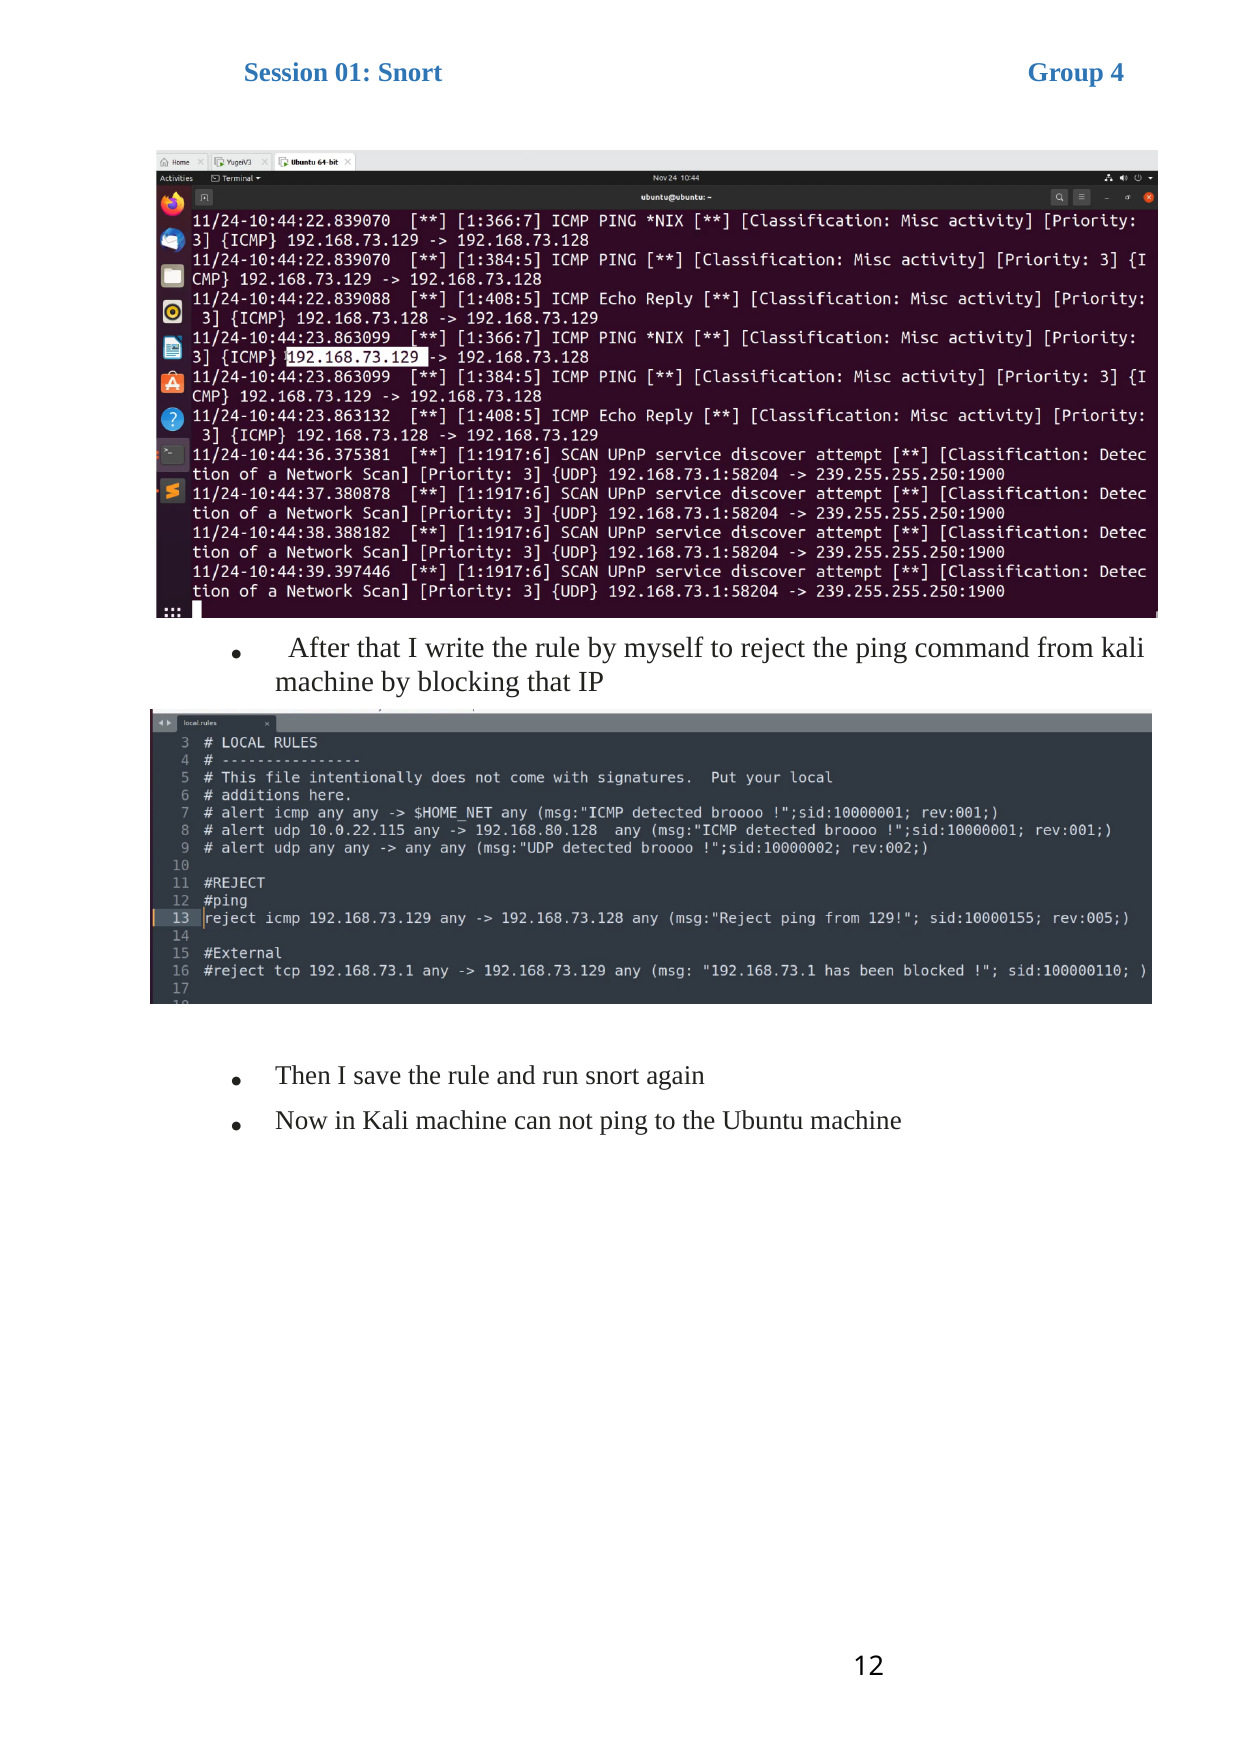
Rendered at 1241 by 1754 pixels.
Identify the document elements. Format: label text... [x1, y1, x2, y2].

list Then I save the rule and run snort again [231, 1059, 1153, 1091]
list After that I write the rule by myself to reject the ping command from kali machine by blocking that IP [231, 630, 1153, 697]
list Now in Kali machine can not ping to the Ubuntu machine [231, 1104, 1153, 1136]
picture [156, 150, 1158, 618]
picture [150, 709, 1152, 1004]
